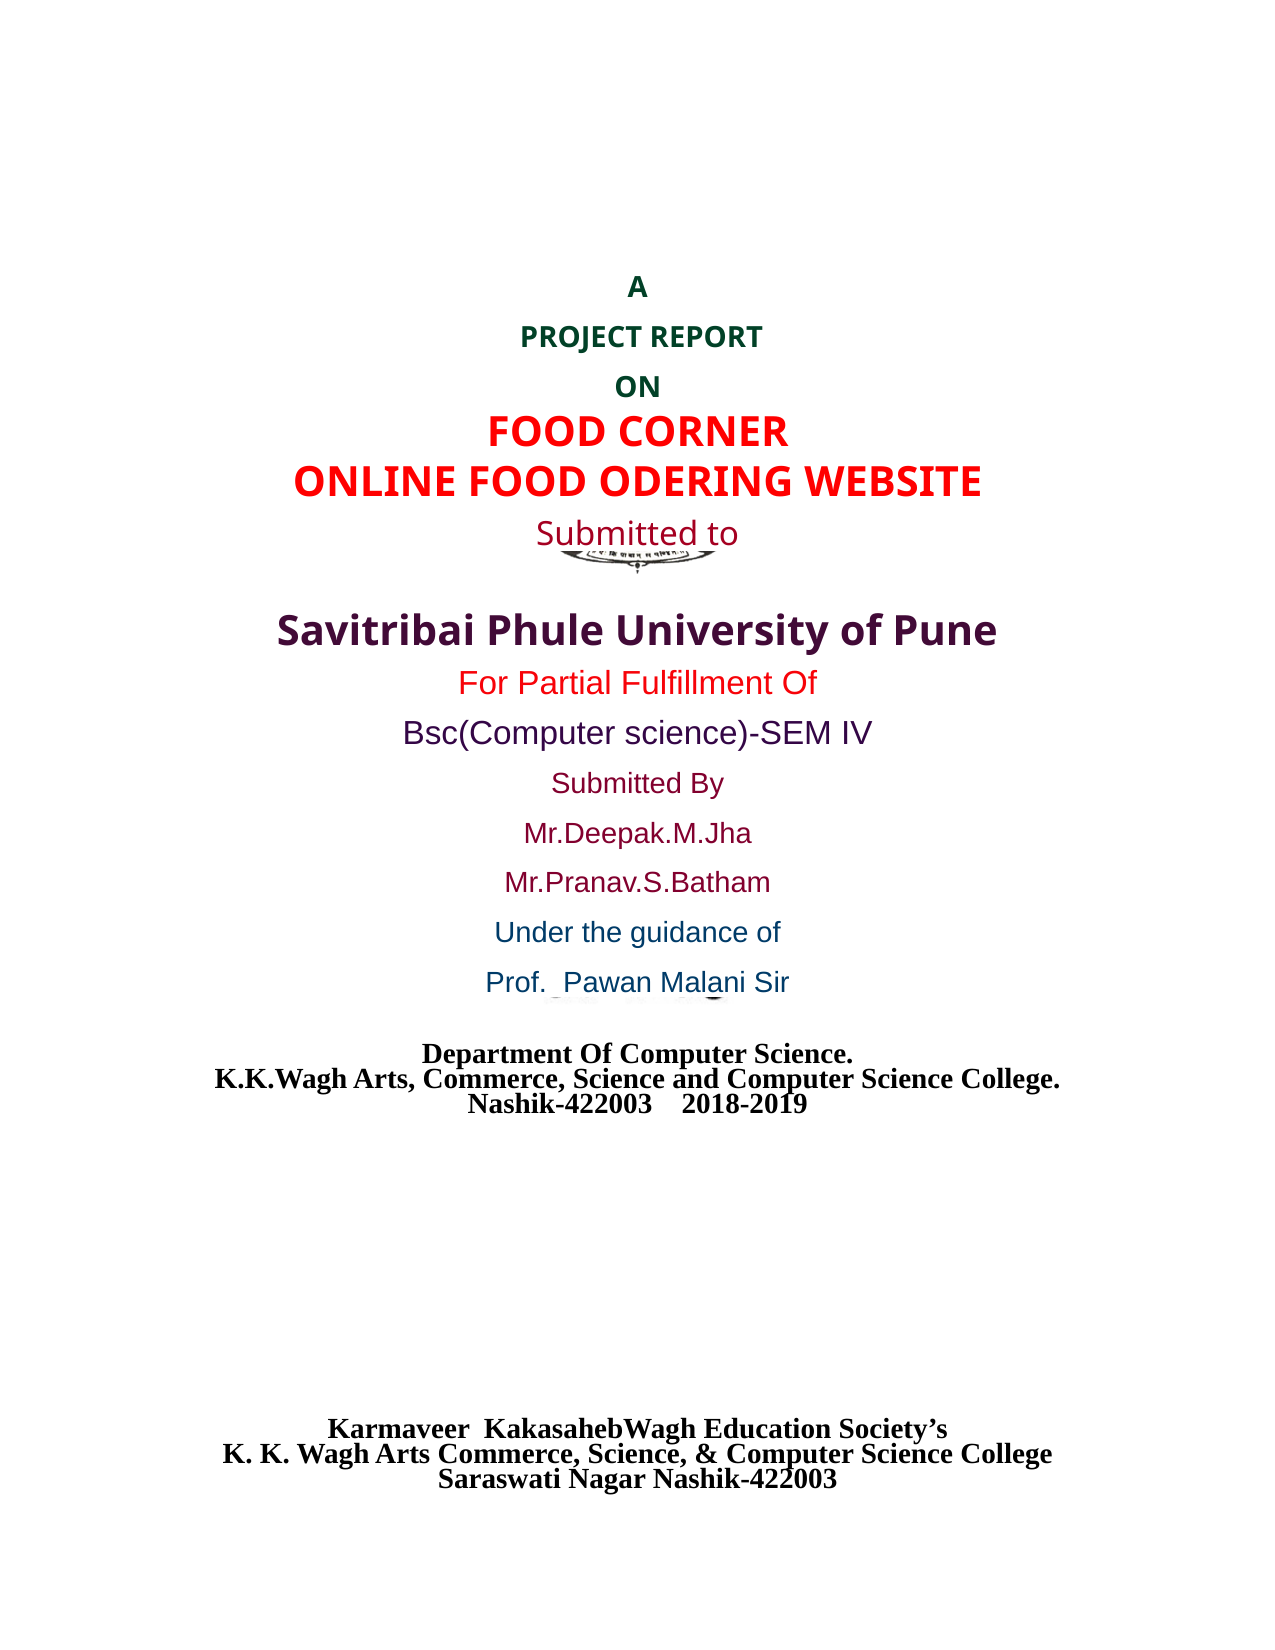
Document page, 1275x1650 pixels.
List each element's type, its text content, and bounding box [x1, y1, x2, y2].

text For Partial Fulfillment Of [150, 672, 1125, 700]
text ON [150, 374, 1125, 403]
text Submitted to [150, 523, 1125, 552]
text Nashik-422003 2018-2019 [150, 1094, 1125, 1119]
text ONLINE FOOD ODERING WEBSITE [150, 473, 1125, 502]
text Saraswati Nagar Nashik-422003 [150, 1468, 1125, 1493]
text FOOD CORNER [150, 424, 1125, 452]
text Submitted By [150, 771, 1125, 799]
text Savitribai Phule University of Pune [150, 622, 814, 651]
text Mr.Deepak.M.Jha [150, 820, 1125, 849]
text Prof. Pawan Malani Sir [150, 969, 1125, 998]
text Bsc(Computer science)-SEM IV [741, 721, 1125, 750]
text Karmaveer KakasahebWagh Education Society’s [150, 1418, 1125, 1443]
text Bsc(Computer science)-SEM IV [150, 721, 465, 750]
text PROJECT REPORT [150, 324, 1125, 353]
text Under the guidance of [150, 919, 1125, 948]
text Bsc(Computer science)-SEM IV [463, 721, 743, 750]
text K. K. Wagh Arts Commerce, Science, & Computer Science College [150, 1443, 1125, 1468]
text Department Of Computer Science. [150, 1044, 1125, 1069]
text A [150, 275, 1125, 304]
text Mr.Pranav.S.Batham [150, 870, 1125, 899]
text Savitribai Phule University of Pune [818, 622, 1125, 651]
text K.K.Wagh Arts, Commerce, Science and Computer Science College. [150, 1069, 1125, 1094]
